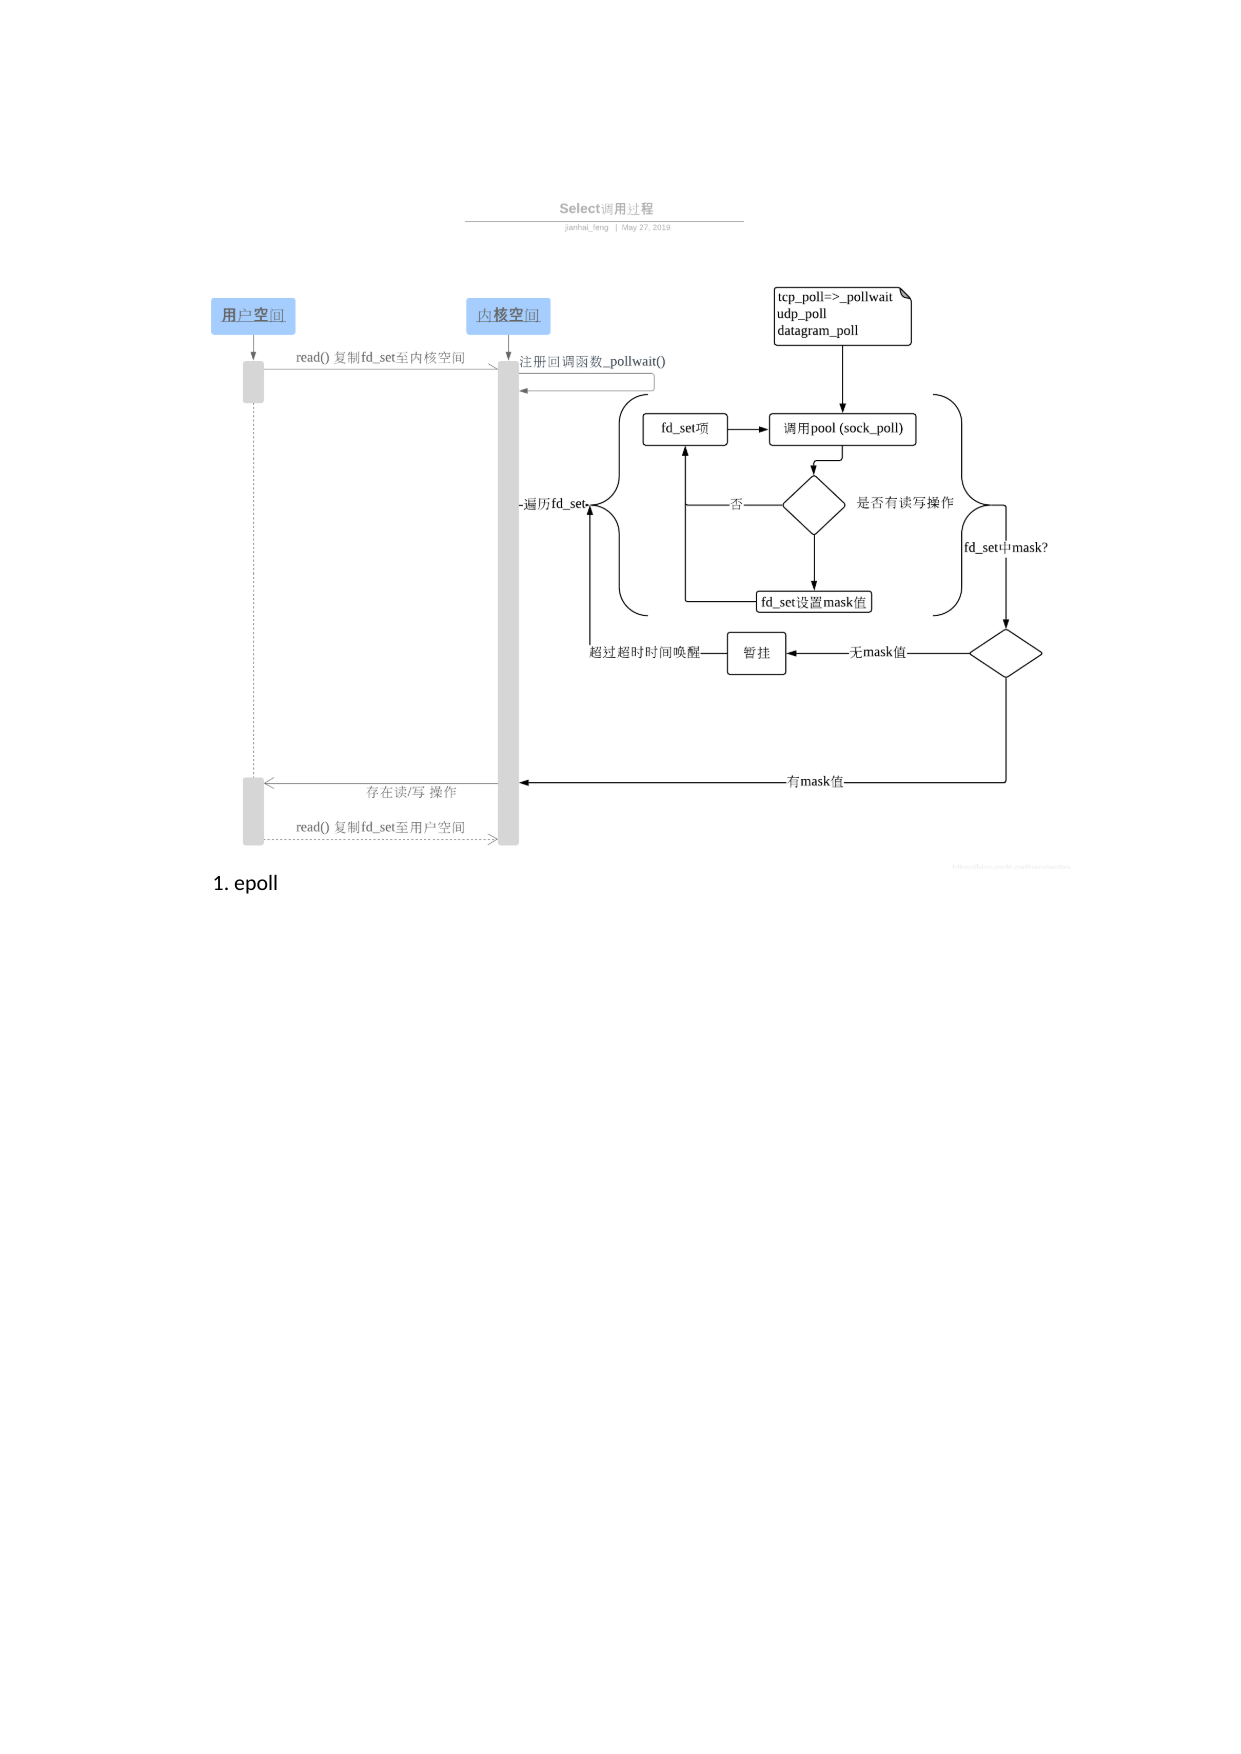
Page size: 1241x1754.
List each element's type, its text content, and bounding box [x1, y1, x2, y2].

text 1. epoll [212, 869, 1090, 896]
picture [150, 177, 1091, 869]
